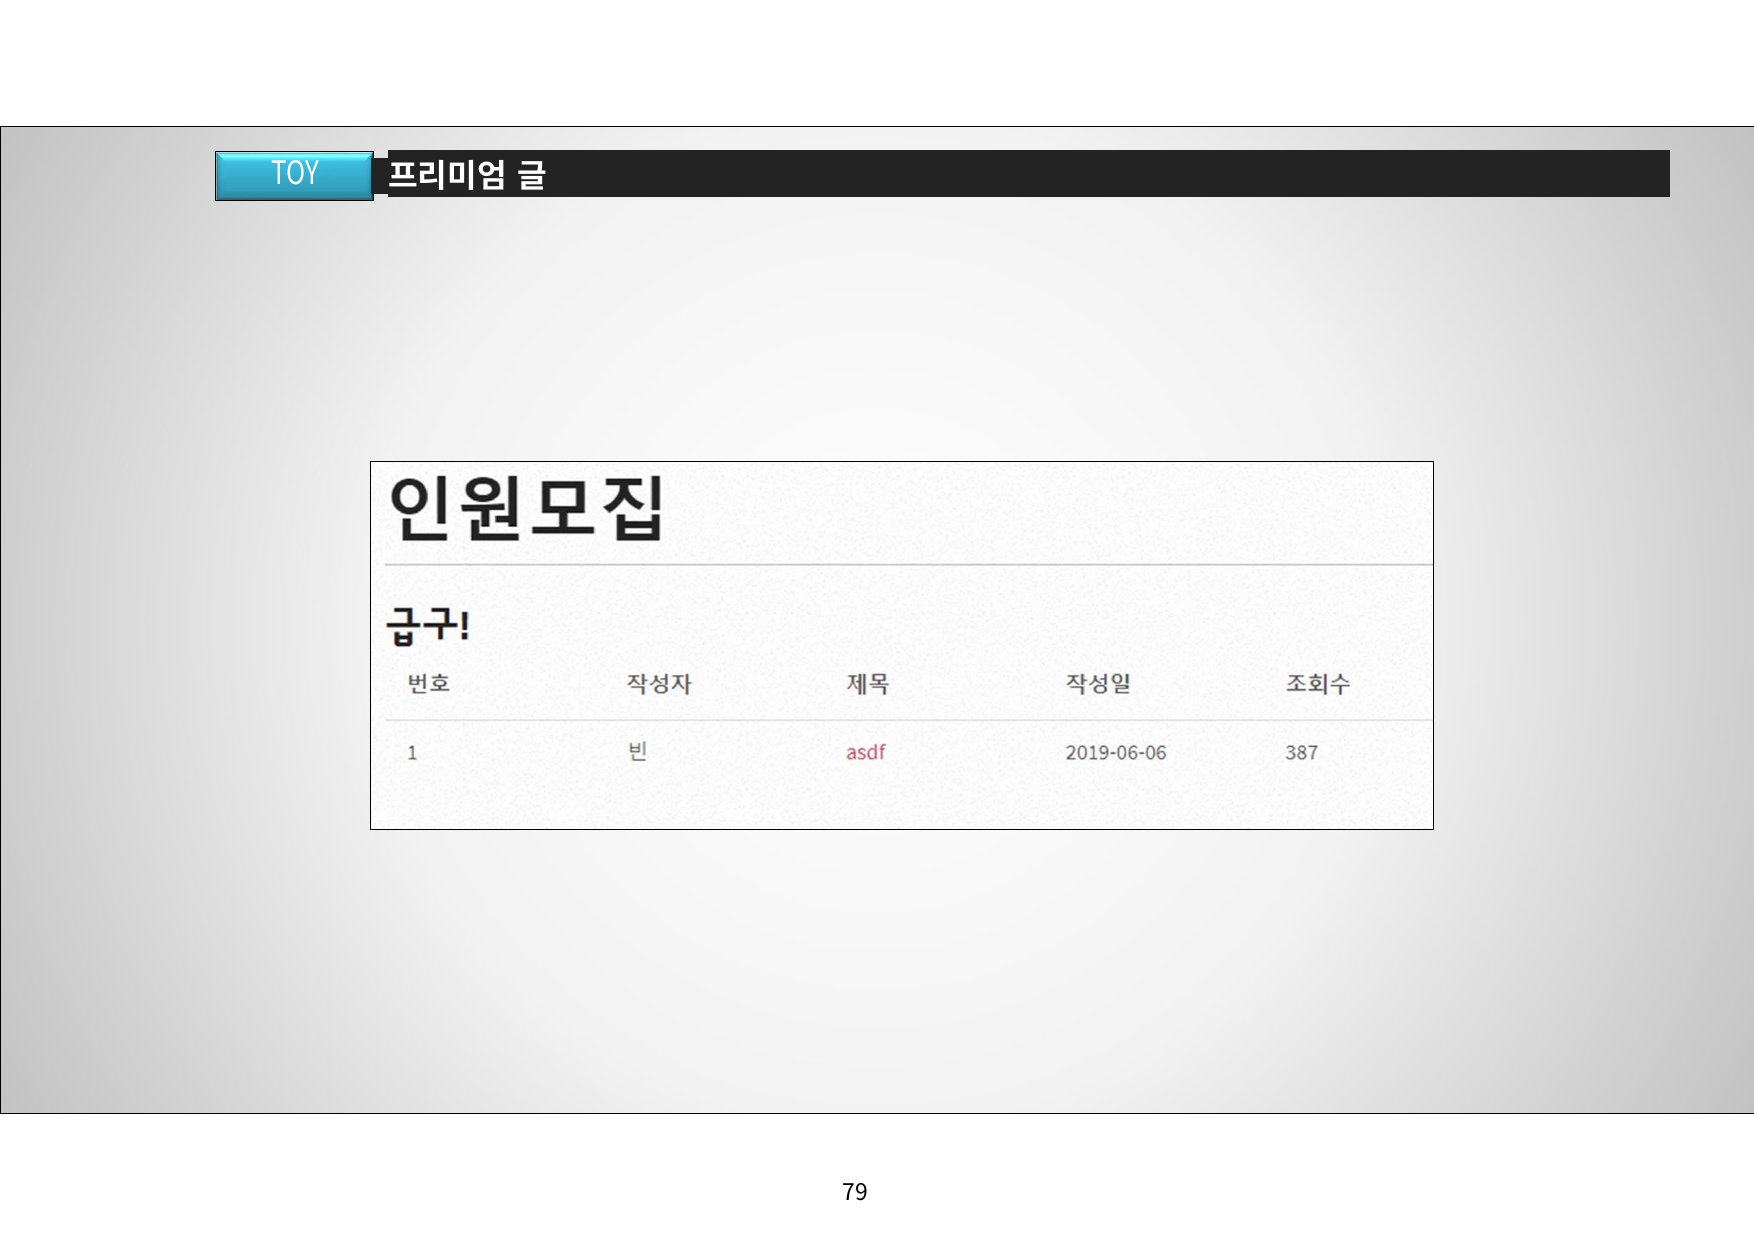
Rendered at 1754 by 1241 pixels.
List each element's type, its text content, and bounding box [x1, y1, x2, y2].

picture [1, 127, 1754, 1113]
subtitle TOY [29, 147, 319, 193]
